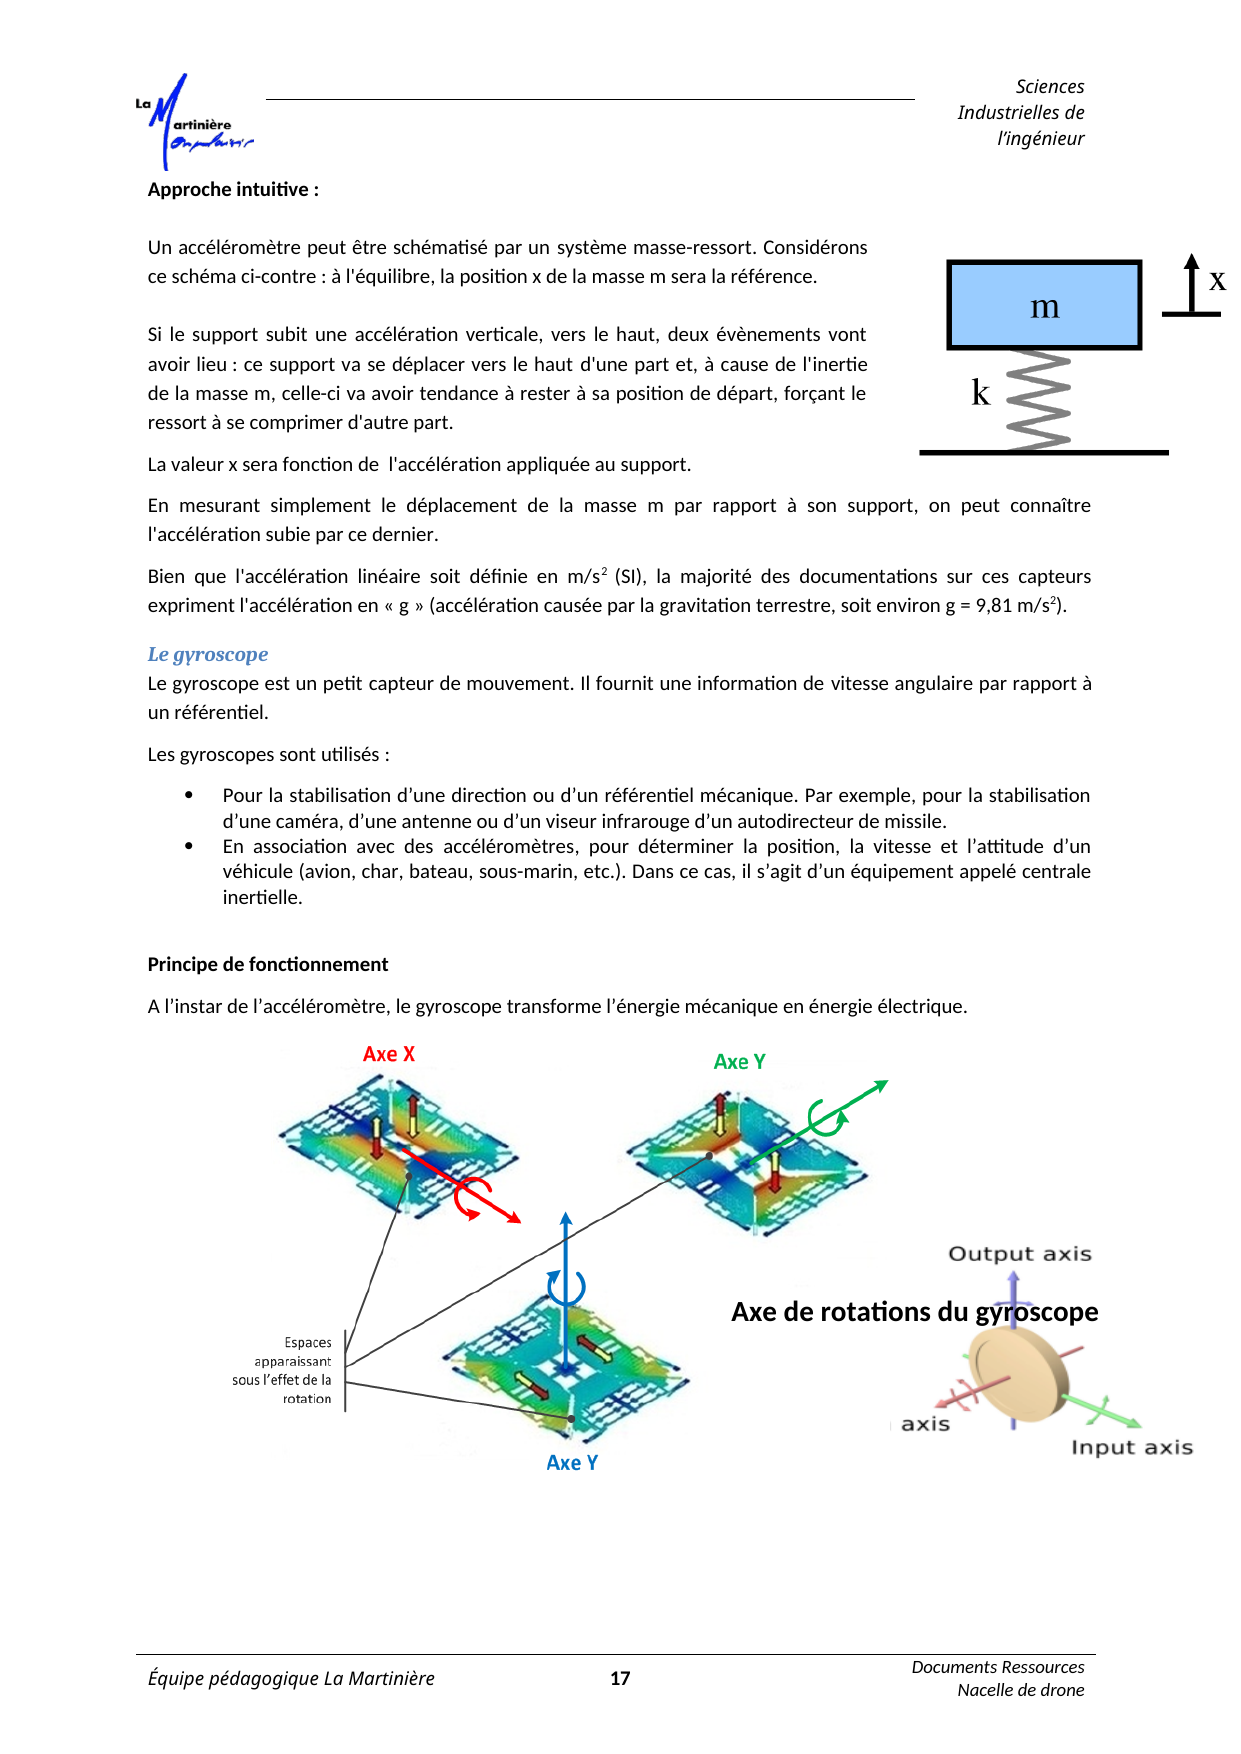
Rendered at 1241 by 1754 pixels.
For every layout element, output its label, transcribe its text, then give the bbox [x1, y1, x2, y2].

text La valeur x sera fonction de l'accélération appliquée au support. [148, 451, 1093, 476]
picture [232, 1037, 1241, 1476]
picture [136, 73, 254, 171]
list Pour la stabilisation d’une direction ou d’un référentiel mécanique. Par exemple, pour la stabilisation d’une caméra, d’une antenne ou d’un viseur infrarouge d’un autodirecteur de missile. [185, 782, 1093, 833]
text A l’instar de l’accéléromètre, le gyroscope transforme l’énergie mécanique en énergie électrique. [148, 993, 1063, 1018]
text En mesurant simplement le déplacement de la masse m par rapport à son support, on peut connaître l'accélération subie par ce dernier. [148, 492, 1093, 547]
subtitle Le gyroscope [148, 642, 1093, 666]
list En association avec des accéléromètres, pour déterminer la position, la vitesse et l’attitude d’un véhicule (avion, char, bateau, sous-marin, etc.). Dans ce cas, il s’agit d’un équipement appelé centrale inertielle. [185, 833, 1093, 909]
text Bien que l'accélération linéaire soit définie en m/s2 (SI), la majorité des documentations sur ces capteurs expriment l'accélération en « g » (accélération causée par la gravitation terrestre, soit environ g = 9,81 m/s2). [148, 563, 1093, 618]
text Si le support subit une accélération verticale, vers le haut, deux évènements vont avoir lieu : ce support va se déplacer vers le haut d'une part et, à cause de l'inertie de la masse m, celle-ci va avoir tendance à rester à sa position de départ, forçant le ressort à se comprimer d'autre part. [148, 322, 1093, 434]
text Le gyroscope est un petit capteur de mouvement. Il fournit une information de vitesse angulaire par rapport à un référentiel. [148, 670, 1093, 724]
picture [886, 220, 1240, 479]
text Les gyroscopes sont utilisés : [148, 741, 1093, 766]
text Approche intuitive : [148, 176, 1093, 201]
text Un accéléromètre peut être schématisé par un système masse-ressort. Considérons ce schéma ci-contre : à l'équilibre, la position x de la masse m sera la référence. [148, 234, 1093, 289]
text Principe de fonctionnement [148, 951, 1093, 977]
